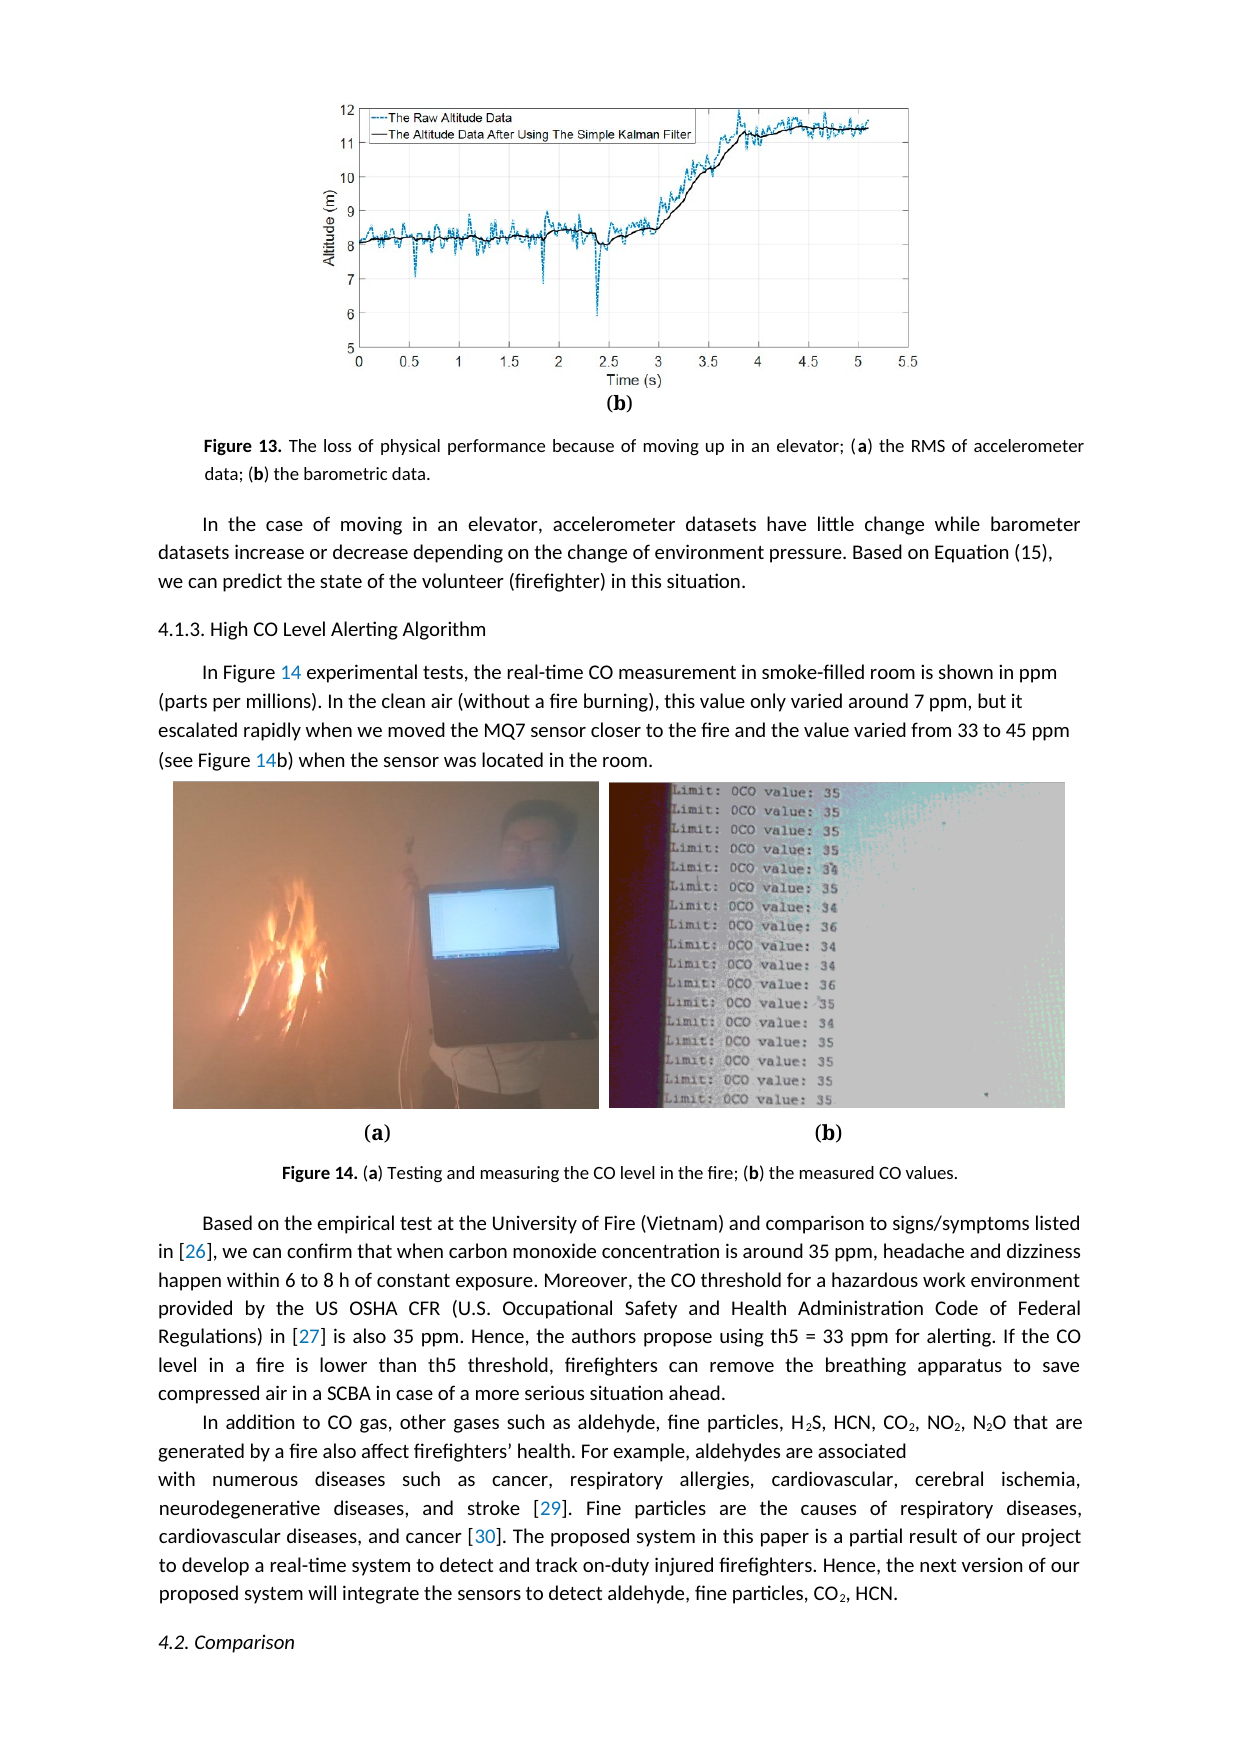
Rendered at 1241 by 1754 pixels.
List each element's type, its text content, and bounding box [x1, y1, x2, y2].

text In addition to CO gas, other gases such as aldehyde, fine particles, H2S, HCN, CO2, NO2, N2O that are generated by a fire also affect firefighters’ health. For example, aldehydes are associated [158, 1409, 1083, 1463]
text In Figure 14 experimental tests, the real-time CO measurement in smoke-filled room is shown in ppm (parts per millions). In the clean air (without a fire burning), this value only varied around 7 ppm, but it escalated rapidly when we moved the MQ7 sensor closer to the fire and the value varied from 33 to 45 ppm (see Figure 14b) when the sensor was located in the room. [158, 659, 1084, 772]
text Figure 14. (a) Testing and measuring the CO level in the fire; (b) the measured CO values. [157, 1161, 1083, 1184]
text with numerous diseases such as cancer, respiratory allergies, cardiovascular, cerebral ischemia, neurodegenerative diseases, and stroke [29]. Fine particles are the causes of respiratory diseases, cardiovascular diseases, and cancer [30]. The proposed system in this paper is a partial result of our project to develop a real-time system to detect and track on-duty injured firefighters. Hence, the next version of our proposed system will integrate the sensors to detect aldehyde, fine particles, CO2, HCN. [158, 1467, 1083, 1606]
picture [608, 782, 1065, 1108]
text Figure 13. The loss of physical performance because of moving up in an elevator; (a) the RMS of accelerometer data; (b) the barometric data. [204, 435, 1084, 485]
text 4.1.3. High CO Level Alerting Algorithm [158, 616, 1083, 642]
text Based on the empirical test at the University of Fire (Vietnam) and comparison to signs/symptoms listed in [26], we can confirm that when carbon monoxide concentration is around 35 ppm, headache and dizziness happen within 6 to 8 h of constant exposure. Moreover, the CO threshold for a hazardous work environment provided by the US OSHA CFR (U.S. Occupational Safety and Health Administration Code of Federal Regulations) in [27] is also 35 ppm. Hence, the authors propose using th5 = 33 ppm for alerting. If the CO level in a fire is lower than th5 threshold, firefighters can remove the breathing apparatus to save compressed air in a SCBA in case of a more serious situation ahead. [158, 1210, 1083, 1406]
text 4.2. Comparison [158, 1629, 1084, 1654]
text (b) [157, 390, 1082, 417]
picture [172, 781, 599, 1109]
picture [320, 102, 919, 388]
text (a) (b) [157, 1118, 1084, 1146]
text In the case of moving in an elevator, accelerometer datasets have little change while barometer datasets increase or decrease depending on the change of environment pressure. Based on Equation (15), [158, 511, 1083, 565]
text we can predict the state of the volunteer (firefighter) in this situation. [158, 568, 1083, 593]
